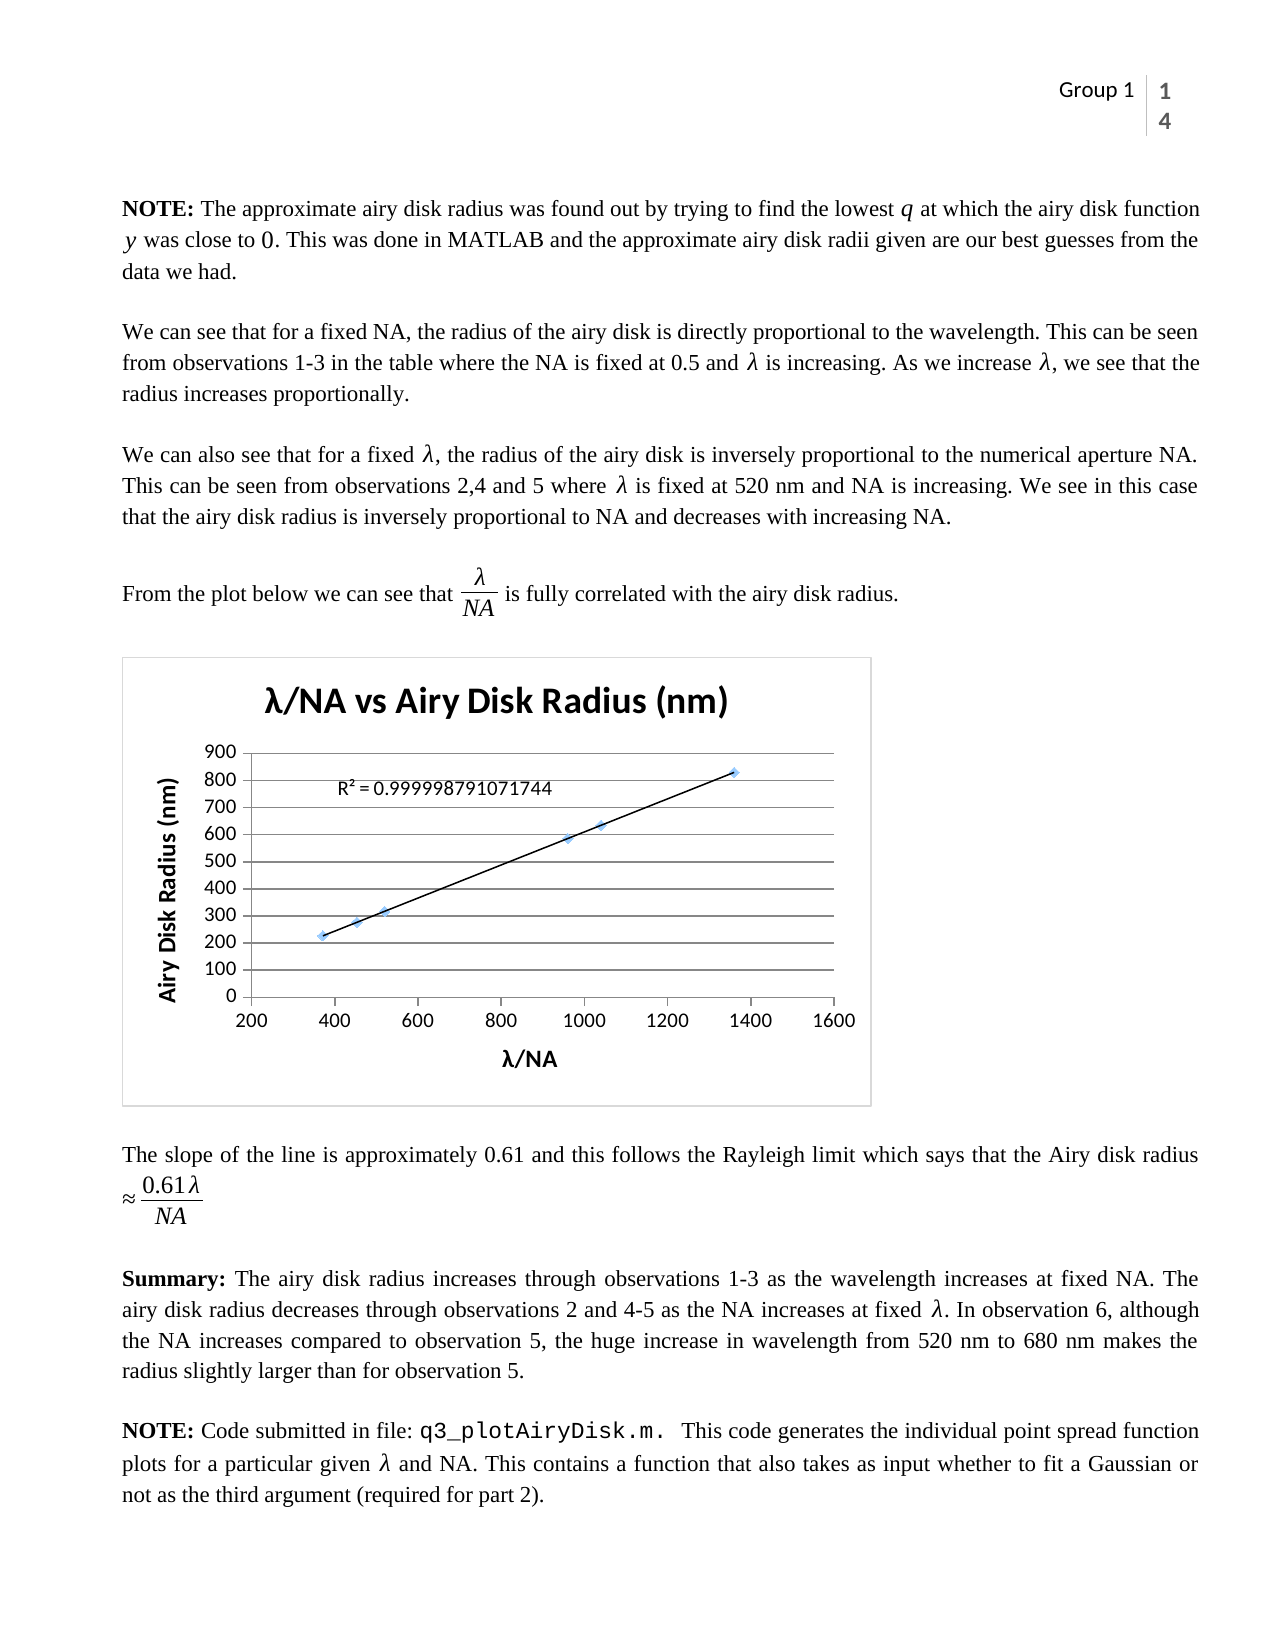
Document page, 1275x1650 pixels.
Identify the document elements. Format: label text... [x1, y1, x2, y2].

list NOTE: Code submitted in file: q3_plotAiryDisk.m. This code generates the individual point spread function plots for a particular given and NA. This contains a function that also takes as input whether to fit a Gaussian or not as the third argument (required for part 2). [122, 1417, 1200, 1507]
list The slope of the line is approximately 0.61 and this follows the Rayleigh limit which says that the Airy disk radius [122, 1141, 1200, 1231]
list From the plot below we can see that is fully correlated with the airy disk radius. [122, 564, 1200, 623]
list Summary: The airy disk radius increases through observations 1-3 as the wavelength increases at fixed NA. The airy disk radius decreases through observations 2 and 4-5 as the NA increases at fixed . In observation 6, although the NA increases compared to observation 5, the huge increase in wavelength from 520 nm to 680 nm makes the radius slightly larger than for observation 5. [122, 1265, 1200, 1383]
list We can see that for a fixed NA, the radius of the airy disk is directly proportional to the wavelength. This can be seen from observations 1-3 in the table where the NA is fixed at 0.5 and is increasing. As we increase , we see that the radius increases proportionally. [122, 318, 1200, 406]
list NOTE: The approximate airy disk radius was found out by trying to find the lowest at which the airy disk function was close to . This was done in MATLAB and the approximate airy disk radii given are our best guesses from the data we had. [122, 194, 1200, 284]
list We can also see that for a fixed , the radius of the airy disk is inversely proportional to the numerical aperture NA. This can be seen from observations 2,4 and 5 where is fixed at 520 nm and NA is increasing. We see in this case that the airy disk radius is inversely proportional to NA and decreases with increasing NA. [122, 440, 1200, 530]
